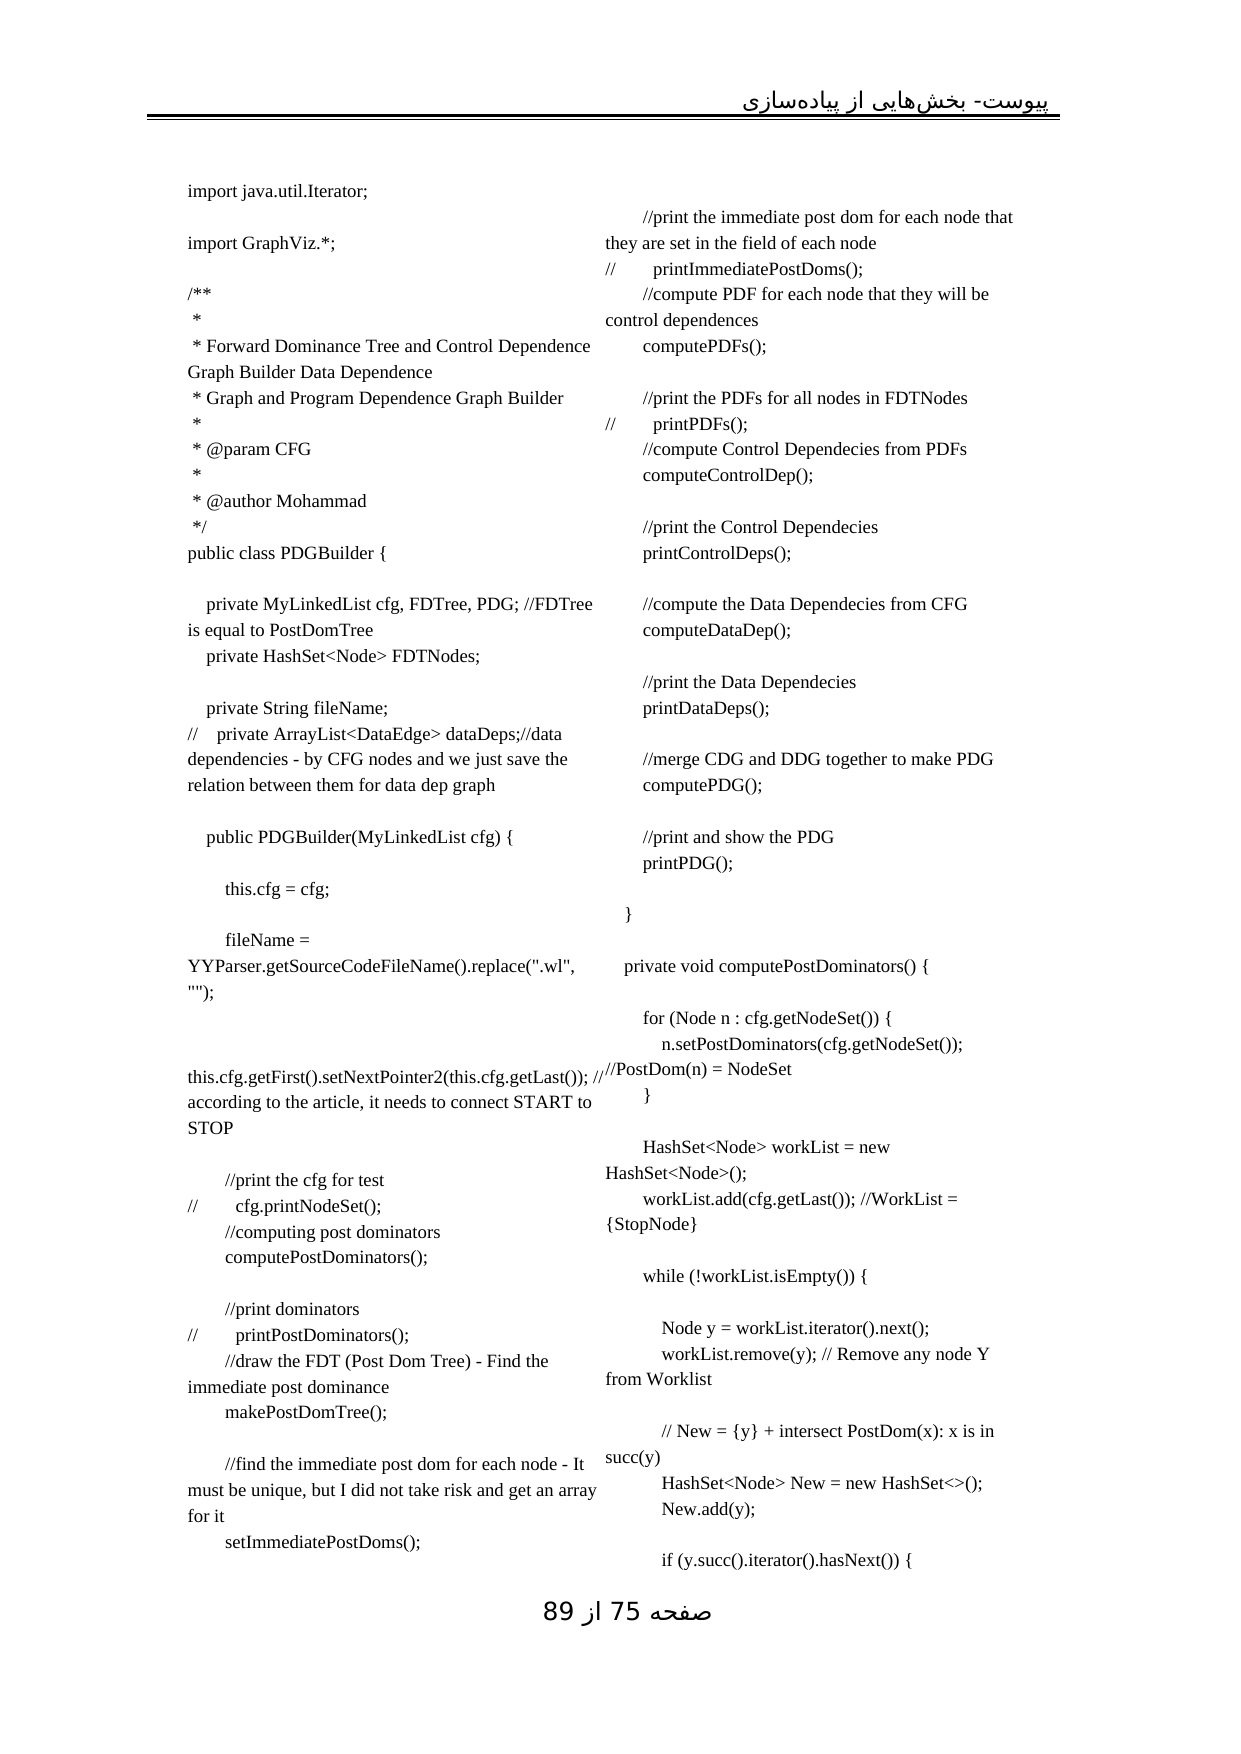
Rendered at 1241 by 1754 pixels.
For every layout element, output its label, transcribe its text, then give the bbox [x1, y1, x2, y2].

text public PDGBuilder(MyLinkedList cfg) { [187, 826, 605, 847]
text /** [187, 283, 605, 305]
text HashSet<Node> workList = new HashSet<Node>(); [605, 1136, 1023, 1183]
text * Graph and Program Dependence Graph Builder [187, 387, 605, 408]
text } [605, 1084, 1023, 1106]
text workList.remove(y); // Remove any node Y from Worklist [605, 1342, 1023, 1390]
text for (Node n : cfg.getNodeSet()) { [605, 1007, 1023, 1028]
text printPDG(); [605, 852, 1023, 873]
text //print and show the PDG [605, 826, 1023, 847]
text this.cfg = cfg; [187, 877, 605, 899]
text // private ArrayList<DataEdge> dataDeps;//data dependencies - by CFG nodes and we just save the relation between them for data dep graph [187, 722, 605, 796]
text import java.util.Iterator; [187, 180, 605, 202]
text computePDFs(); [605, 335, 1023, 357]
text // printPostDominators(); [187, 1324, 605, 1345]
text private HashSet<Node> FDTNodes; [187, 645, 605, 667]
text // New = {y} + intersect PostDom(x): x is in succ(y) [605, 1420, 1023, 1467]
text this.cfg.getFirst().setNextPointer2(this.cfg.getLast()); //according to the article, it needs to connect START to STOP [187, 1032, 605, 1139]
text //find the immediate post dom for each node - It must be unique, but I did not take risk and get an array for it [187, 1453, 605, 1526]
text * [187, 309, 605, 331]
text //print the Control Dependecies [605, 516, 1023, 537]
text Node y = workList.iterator().next(); [605, 1317, 1023, 1338]
text New.add(y); [605, 1497, 1023, 1519]
text HashSet<Node> New = new HashSet<>(); [605, 1472, 1023, 1493]
text private void computePostDominators() { [605, 955, 1023, 977]
text fileName = YYParser.getSourceCodeFileName().replace(".wl", ""); [187, 929, 605, 1002]
text computePDG(); [605, 774, 1023, 796]
text setImmediatePostDoms(); [187, 1531, 605, 1552]
text //print the Data Dependecies [605, 671, 1023, 692]
text * [187, 464, 605, 486]
text //draw the FDT (Post Dom Tree) - Find the immediate post dominance [187, 1350, 605, 1397]
text //compute Control Dependecies from PDFs [605, 438, 1023, 460]
text n.setPostDominators(cfg.getNodeSet()); //PostDom(n) = NodeSet [605, 1032, 1023, 1080]
text // cfg.printNodeSet(); [187, 1195, 605, 1216]
text //print the cfg for test [187, 1169, 605, 1190]
text computeControlDep(); [605, 464, 1023, 486]
text computeDataDep(); [605, 619, 1023, 641]
text //print dominators [187, 1298, 605, 1319]
text if (y.succ().iterator().hasNext()) { [605, 1549, 1023, 1571]
text //compute the Data Dependecies from CFG [605, 593, 1023, 615]
text while (!workList.isEmpty()) { [605, 1265, 1023, 1287]
text private String fileName; [187, 697, 605, 718]
text // printPDFs(); [605, 412, 1023, 434]
text workList.add(cfg.getLast()); //WorkList = {StopNode} [605, 1187, 1023, 1235]
text } [605, 903, 1023, 925]
text printDataDeps(); [605, 697, 1023, 718]
text //merge CDG and DDG together to make PDG [605, 748, 1023, 770]
text printControlDeps(); [605, 542, 1023, 563]
text private MyLinkedList cfg, FDTree, PDG; //FDTree is equal to PostDomTree [187, 593, 605, 641]
text makePostDomTree(); [187, 1401, 605, 1423]
text import GraphViz.*; [187, 232, 605, 253]
text * @author Mohammad [187, 490, 605, 512]
text computePostDominators(); [187, 1246, 605, 1268]
text public class PDGBuilder { [187, 542, 605, 563]
text //compute PDF for each node that they will be control dependences [605, 283, 1023, 331]
text * Forward Dominance Tree and Control Dependence Graph Builder Data Dependence [187, 335, 605, 382]
text * [187, 412, 605, 434]
text // printImmediatePostDoms(); [605, 257, 1023, 279]
text //print the PDFs for all nodes in FDTNodes [605, 387, 1023, 408]
text * @param CFG [187, 438, 605, 460]
text */ [187, 516, 605, 537]
text //computing post dominators [187, 1221, 605, 1242]
text //print the immediate post dom for each node that they are set in the field of each node [605, 206, 1023, 253]
